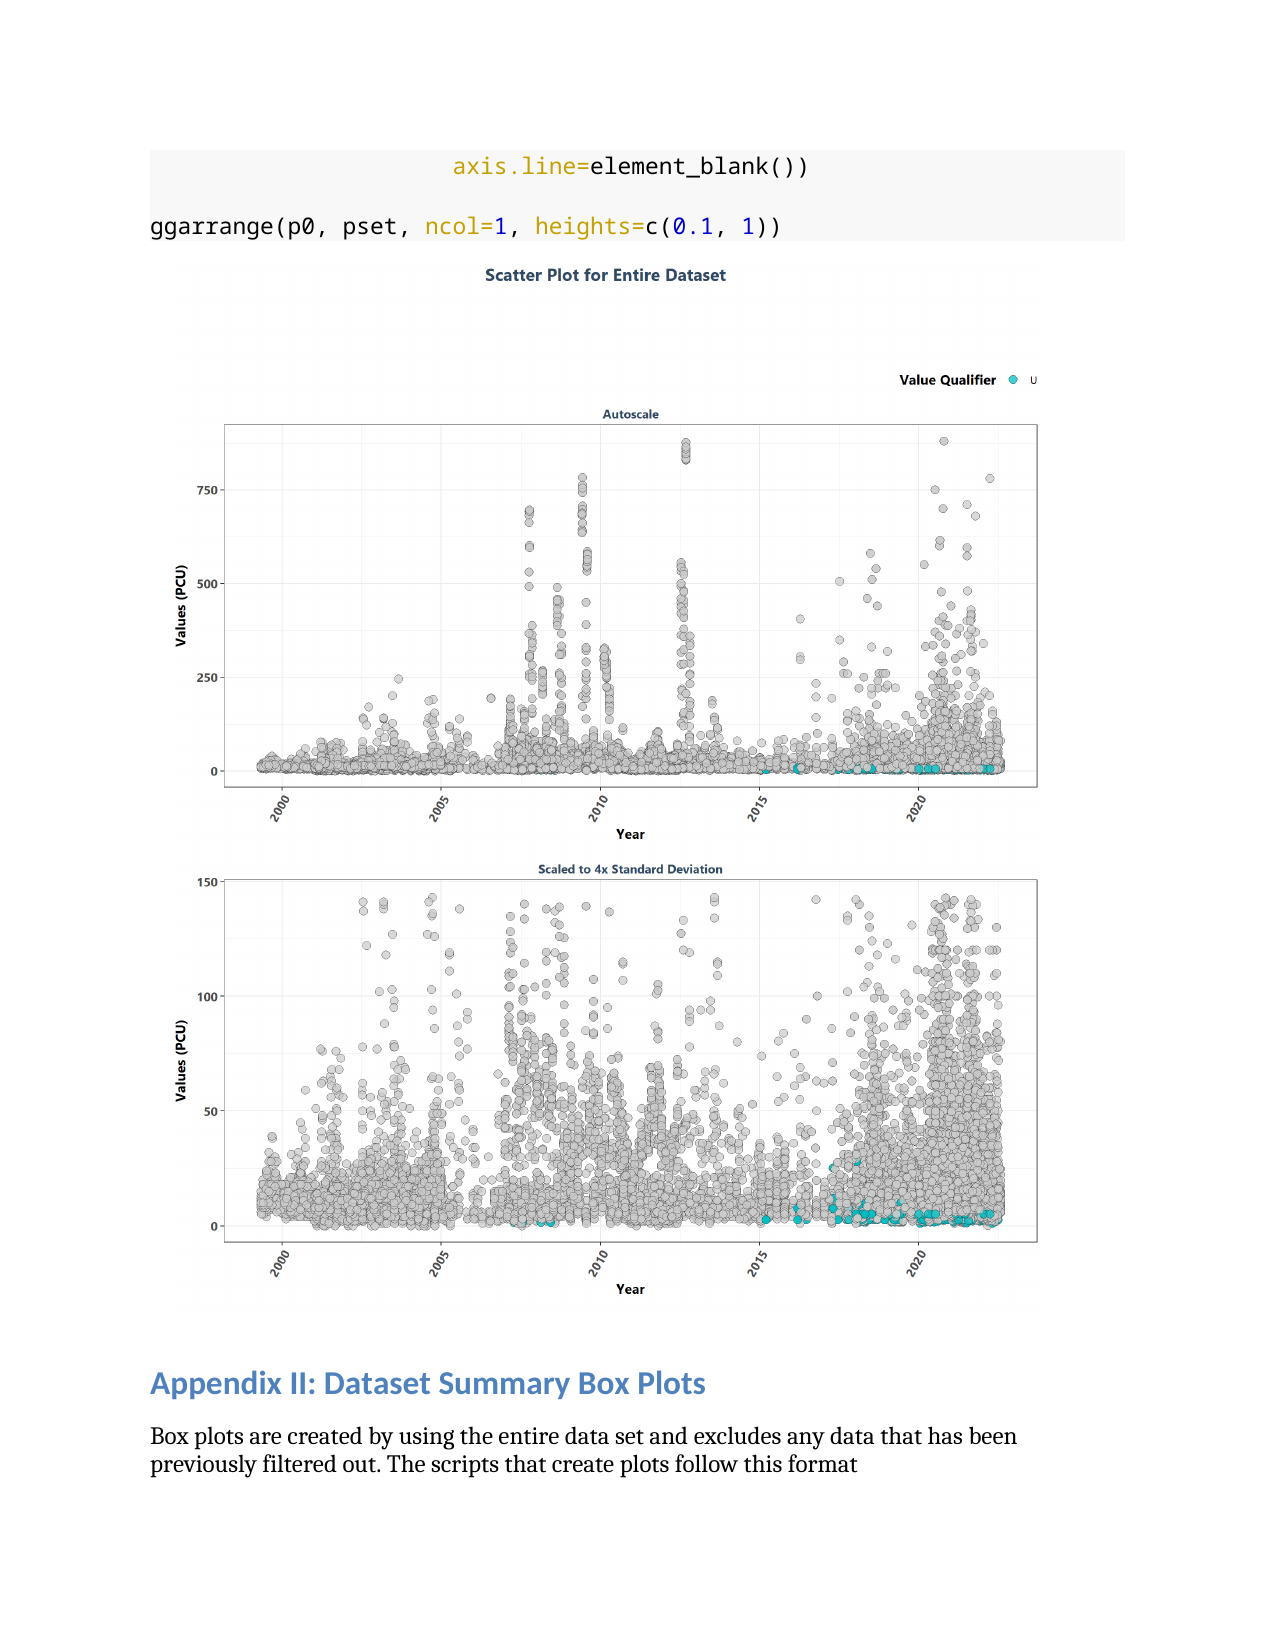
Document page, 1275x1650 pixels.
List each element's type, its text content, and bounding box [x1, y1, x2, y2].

picture [168, 262, 1044, 1312]
subtitle Appendix II: Dataset Summary Box Plots [150, 1362, 1125, 1403]
text Box plots are created by using the entire data set and excludes any data that has been previously filtered out. The scripts that create plots follow this format [150, 1422, 1125, 1479]
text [150, 150, 1125, 241]
